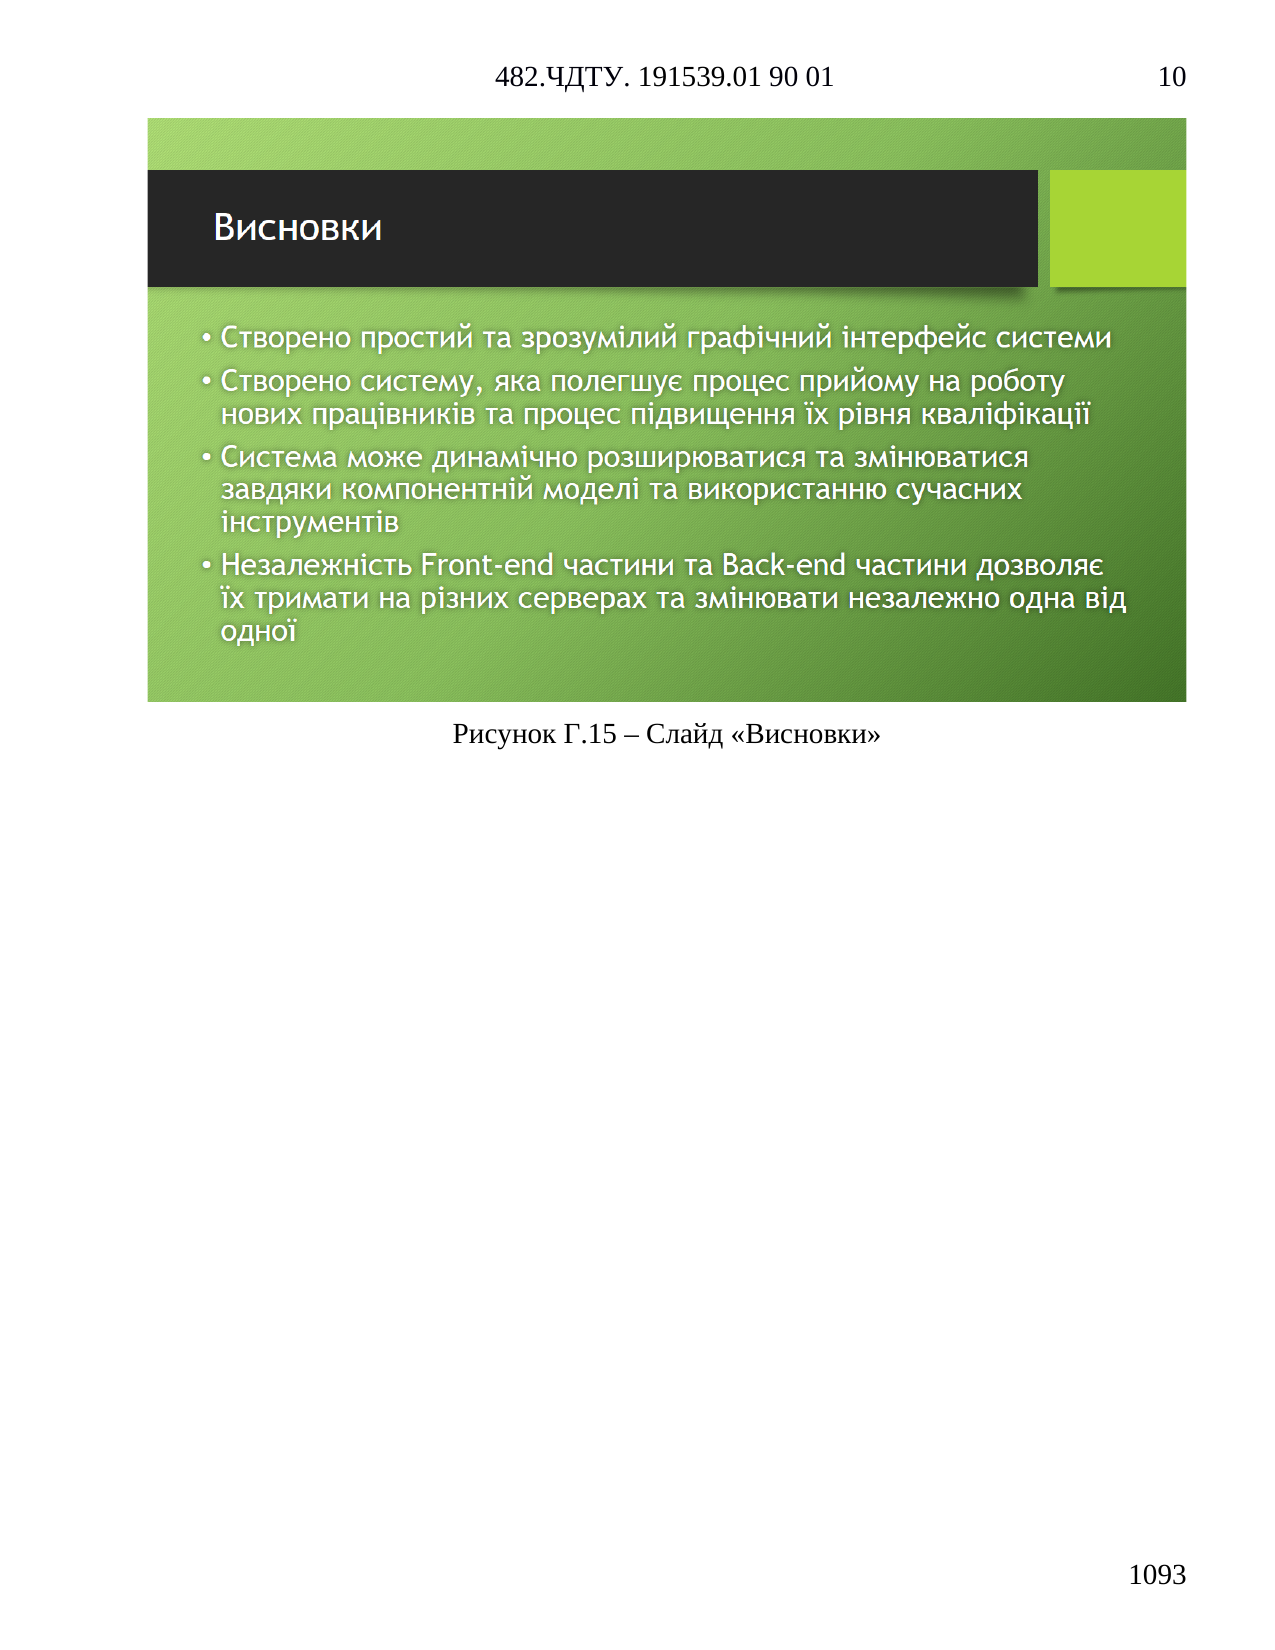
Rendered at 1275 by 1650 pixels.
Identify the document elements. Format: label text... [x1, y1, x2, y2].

text Рисунок Г.15 – Слайд «Висновки» [148, 716, 1186, 749]
picture [147, 118, 1187, 702]
